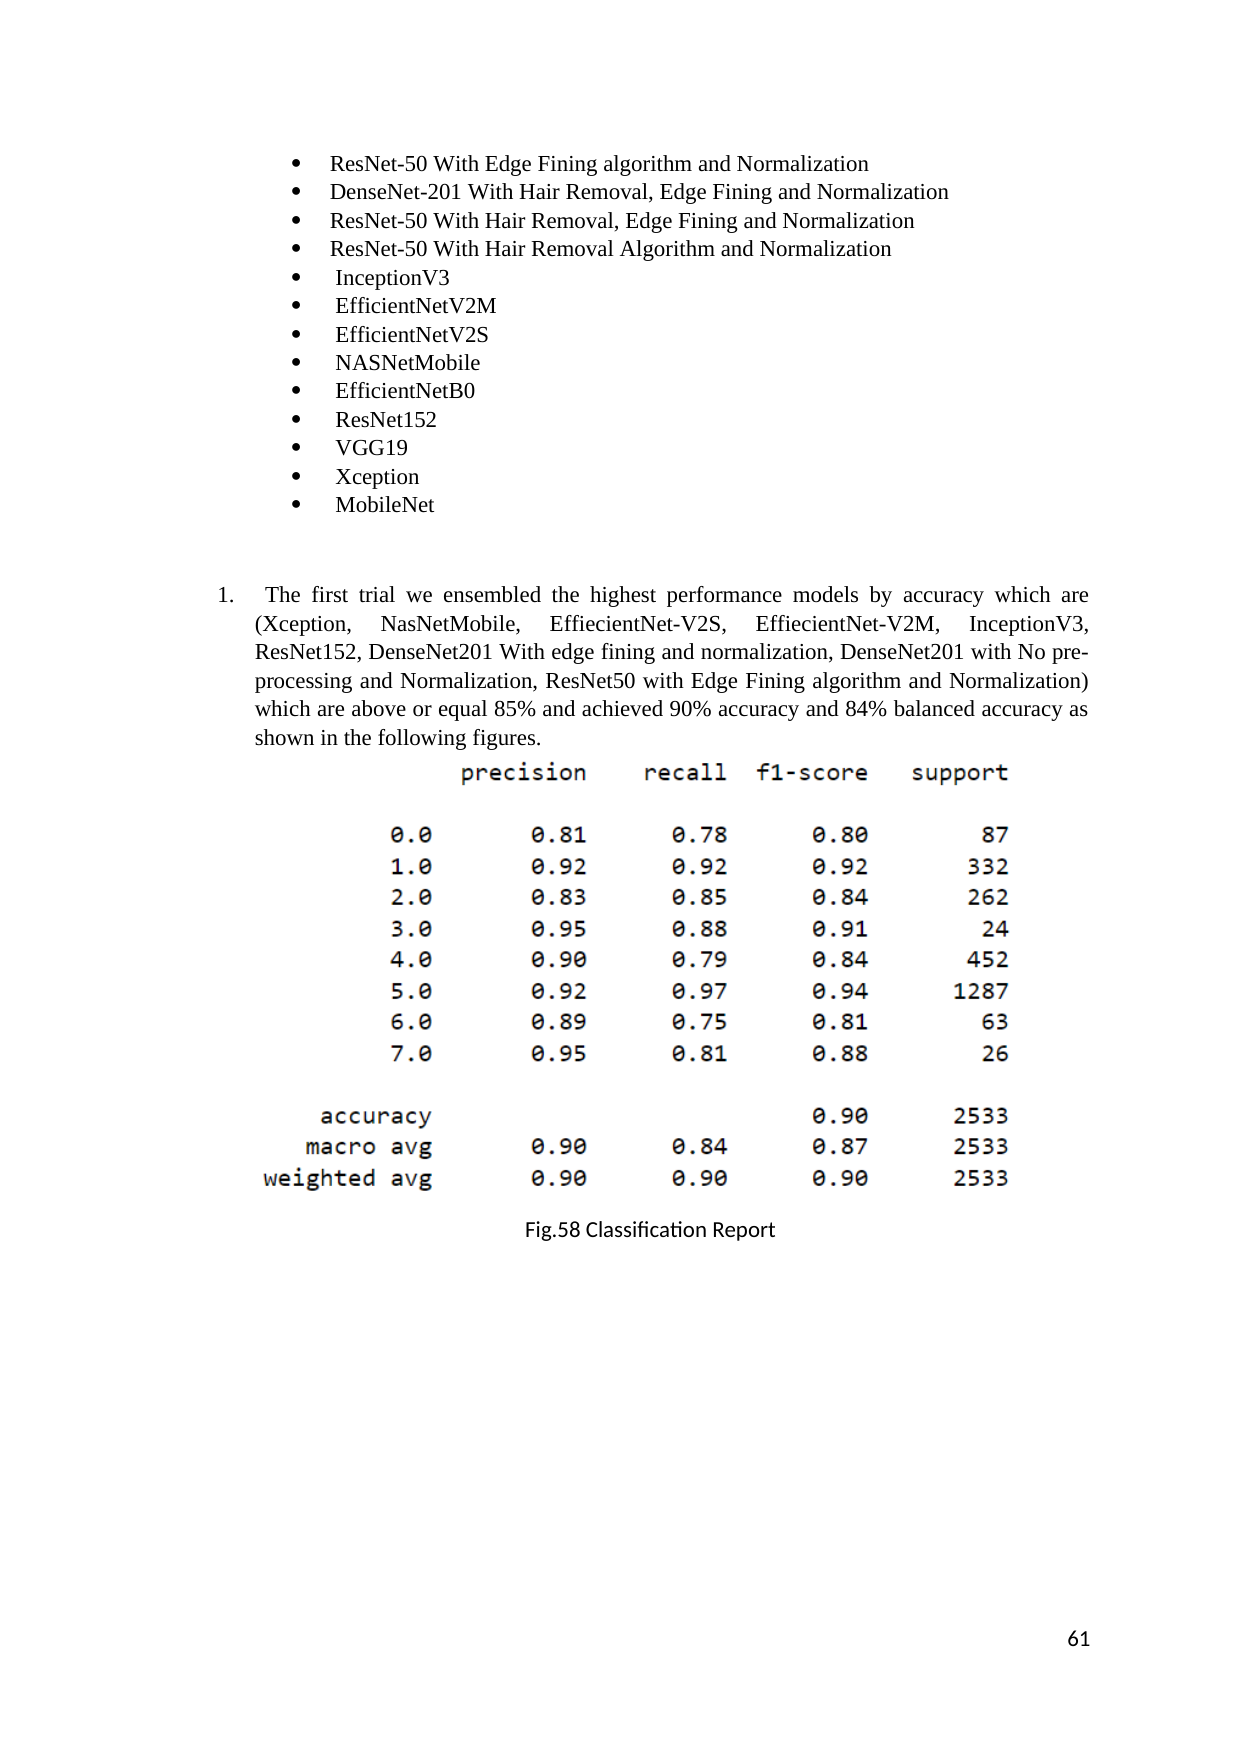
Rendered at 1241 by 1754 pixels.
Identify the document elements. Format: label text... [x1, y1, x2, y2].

list Xception [292, 463, 1090, 489]
list VGG19 [292, 434, 1090, 461]
text Fig.58 Classification Report [525, 1215, 1090, 1243]
picture [254, 752, 1018, 1197]
list ResNet-50 With Hair Removal Algorithm and Normalization [292, 235, 1090, 262]
list NASNetMobile [292, 349, 1090, 375]
list EfficientNetB0 [292, 377, 1090, 404]
list DenseNet-201 With Hair Removal, Edge Fining and Normalization [292, 178, 1090, 205]
list InceptionV3 [292, 264, 1090, 290]
list MobileNet [292, 491, 1090, 518]
list ResNet152 [292, 406, 1090, 432]
list EfficientNetV2M [292, 292, 1090, 318]
list EfficientNetV2S [292, 321, 1090, 347]
list The first trial we ensembled the highest performance models by accuracy which are (Xception, NasNetMobile, EffiecientNet-V2S, EffiecientNet-V2M, InceptionV3, ResNet152, DenseNet201 With edge fining and normalization, DenseNet201 with No pre-processing and Normalization, ResNet50 with Edge Fining algorithm and Normalization) which are above or equal 85% and achieved 90% accuracy and 84% balanced accuracy as shown in the following figures. [217, 581, 1090, 750]
list ResNet-50 With Hair Removal, Edge Fining and Normalization [292, 207, 1090, 233]
list ResNet-50 With Edge Fining algorithm and Normalization [292, 150, 1090, 176]
